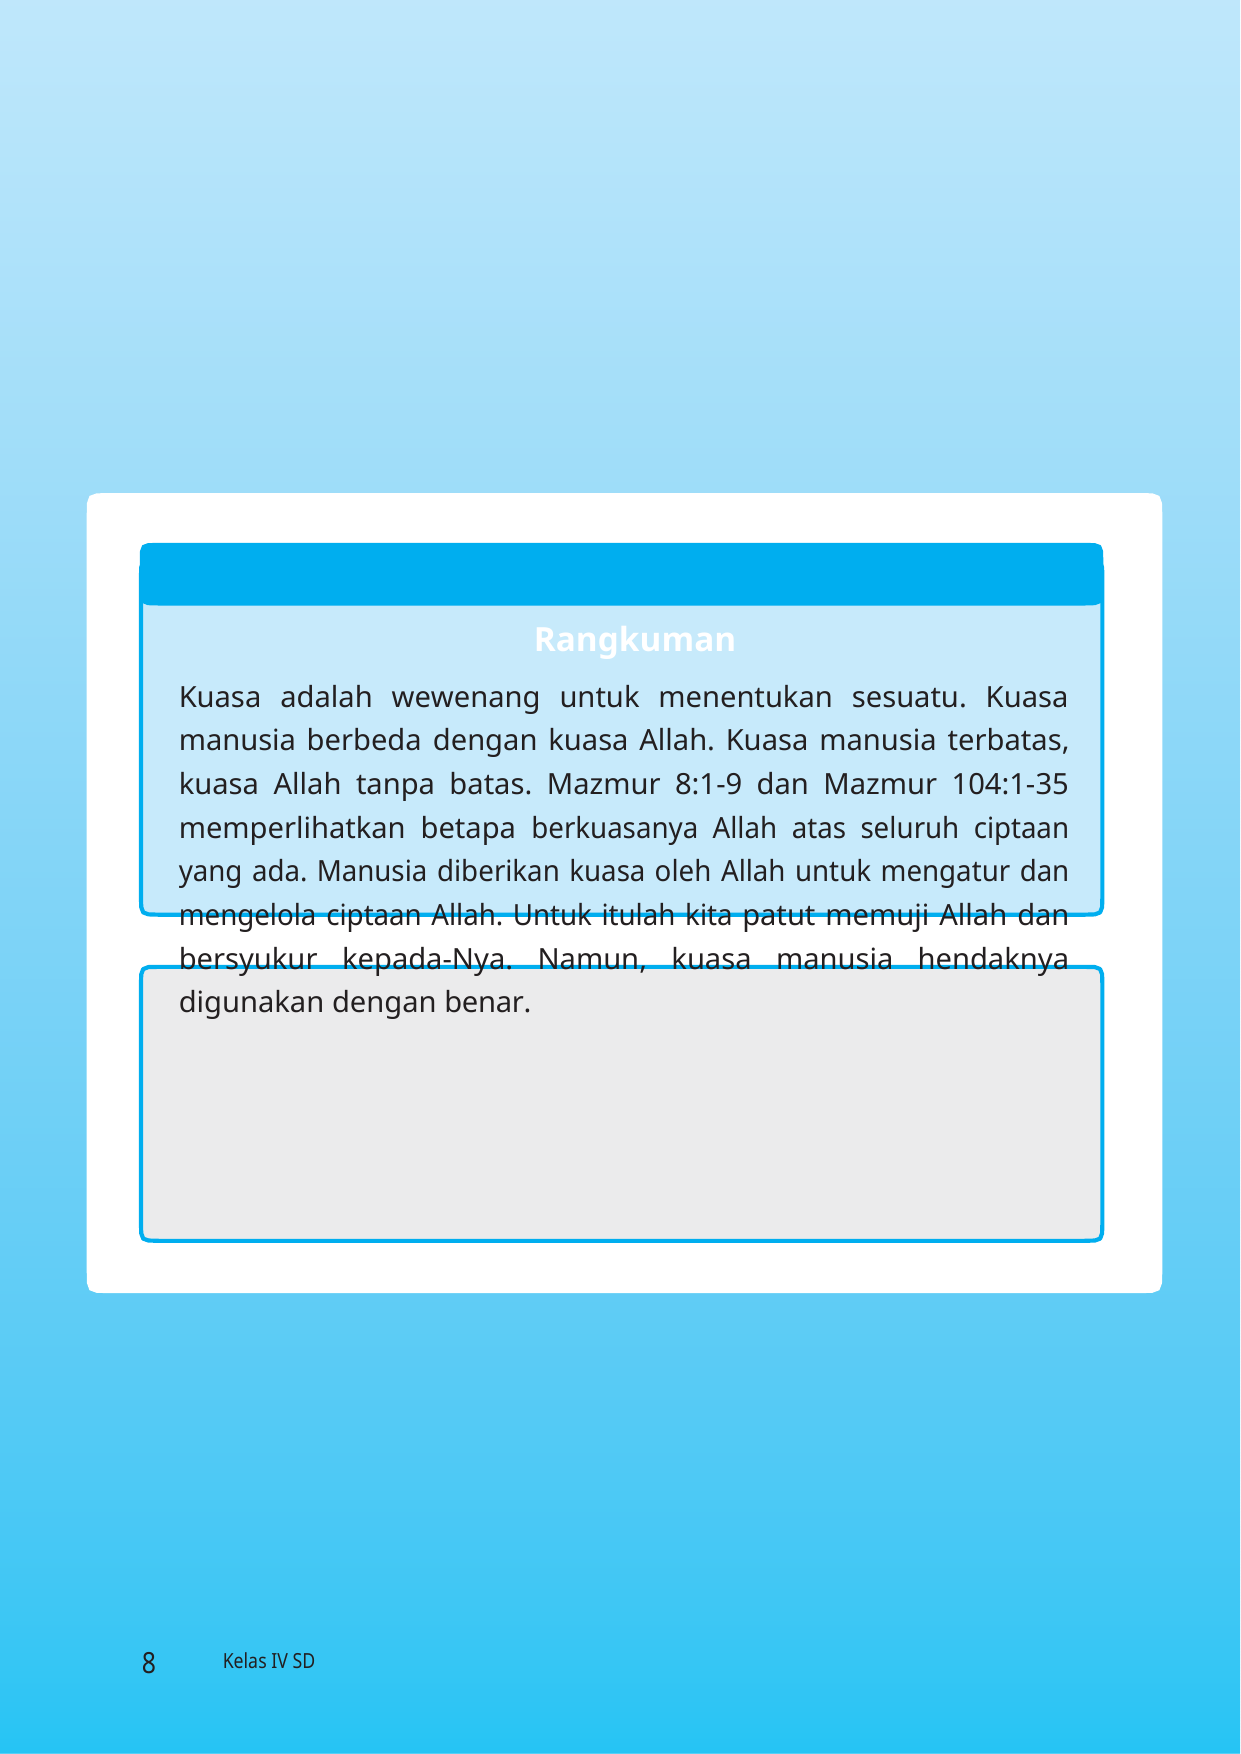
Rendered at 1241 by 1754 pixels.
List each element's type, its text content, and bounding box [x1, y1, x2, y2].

text Kuasa adalah wewenang untuk menentukan sesuatu. Kuasa manusia berbeda dengan kuasa Allah. Kuasa manusia terbatas, kuasa Allah tanpa batas. Mazmur 8:1-9 dan Mazmur 104:1-35 memperlihatkan betapa berkuasanya Allah atas seluruh ciptaan yang ada. Manusia diberikan kuasa oleh Allah untuk mengatur dan mengelola ciptaan Allah. Untuk itulah kita patut memuji Allah dan bersyukur kepada-Nya. Namun, kuasa manusia hendaknya digunakan dengan benar. [178, 676, 1069, 1021]
text 8 Kelas IV SD [142, 1637, 1240, 1681]
picture [0, 0, 1241, 1754]
subtitle Rangkuman [534, 616, 1240, 662]
